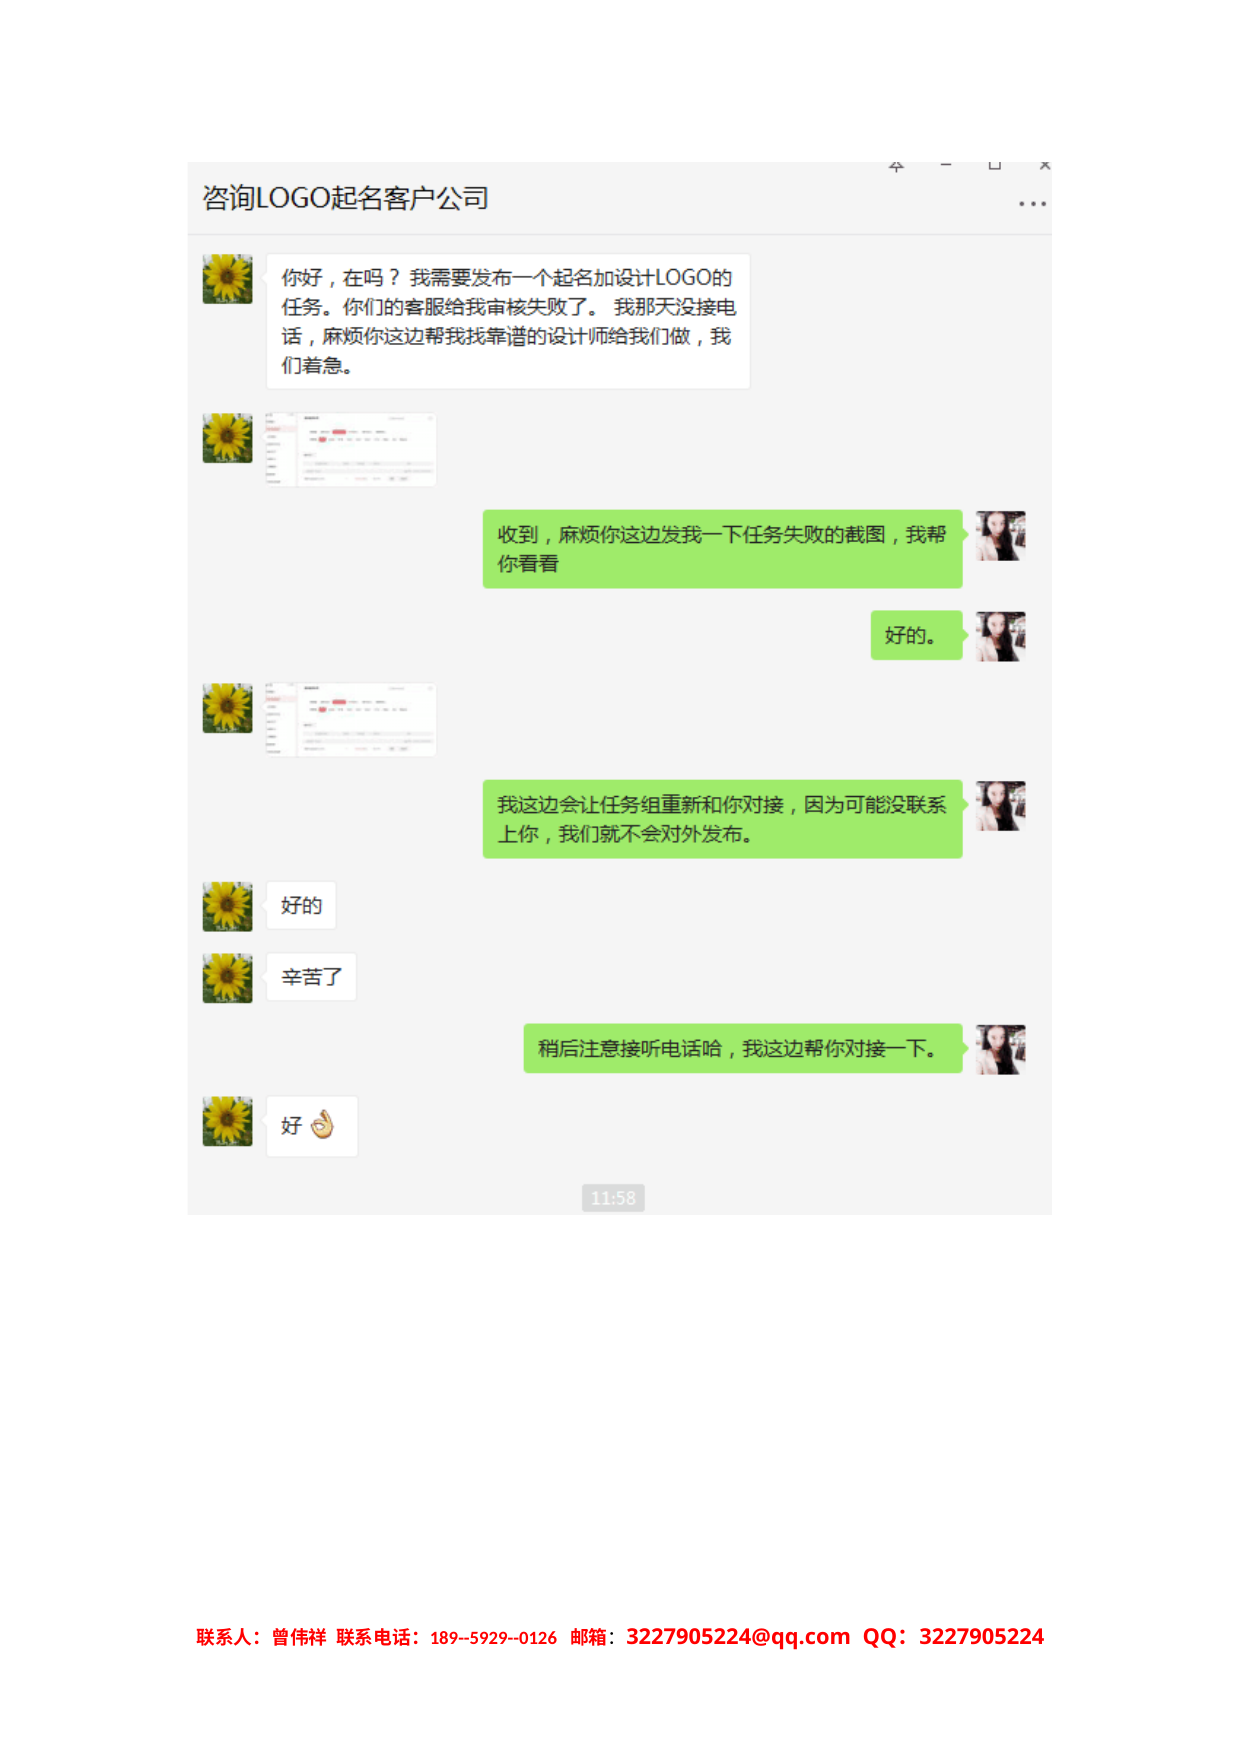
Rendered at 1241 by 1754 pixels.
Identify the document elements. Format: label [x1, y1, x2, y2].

picture [187, 162, 1052, 1215]
